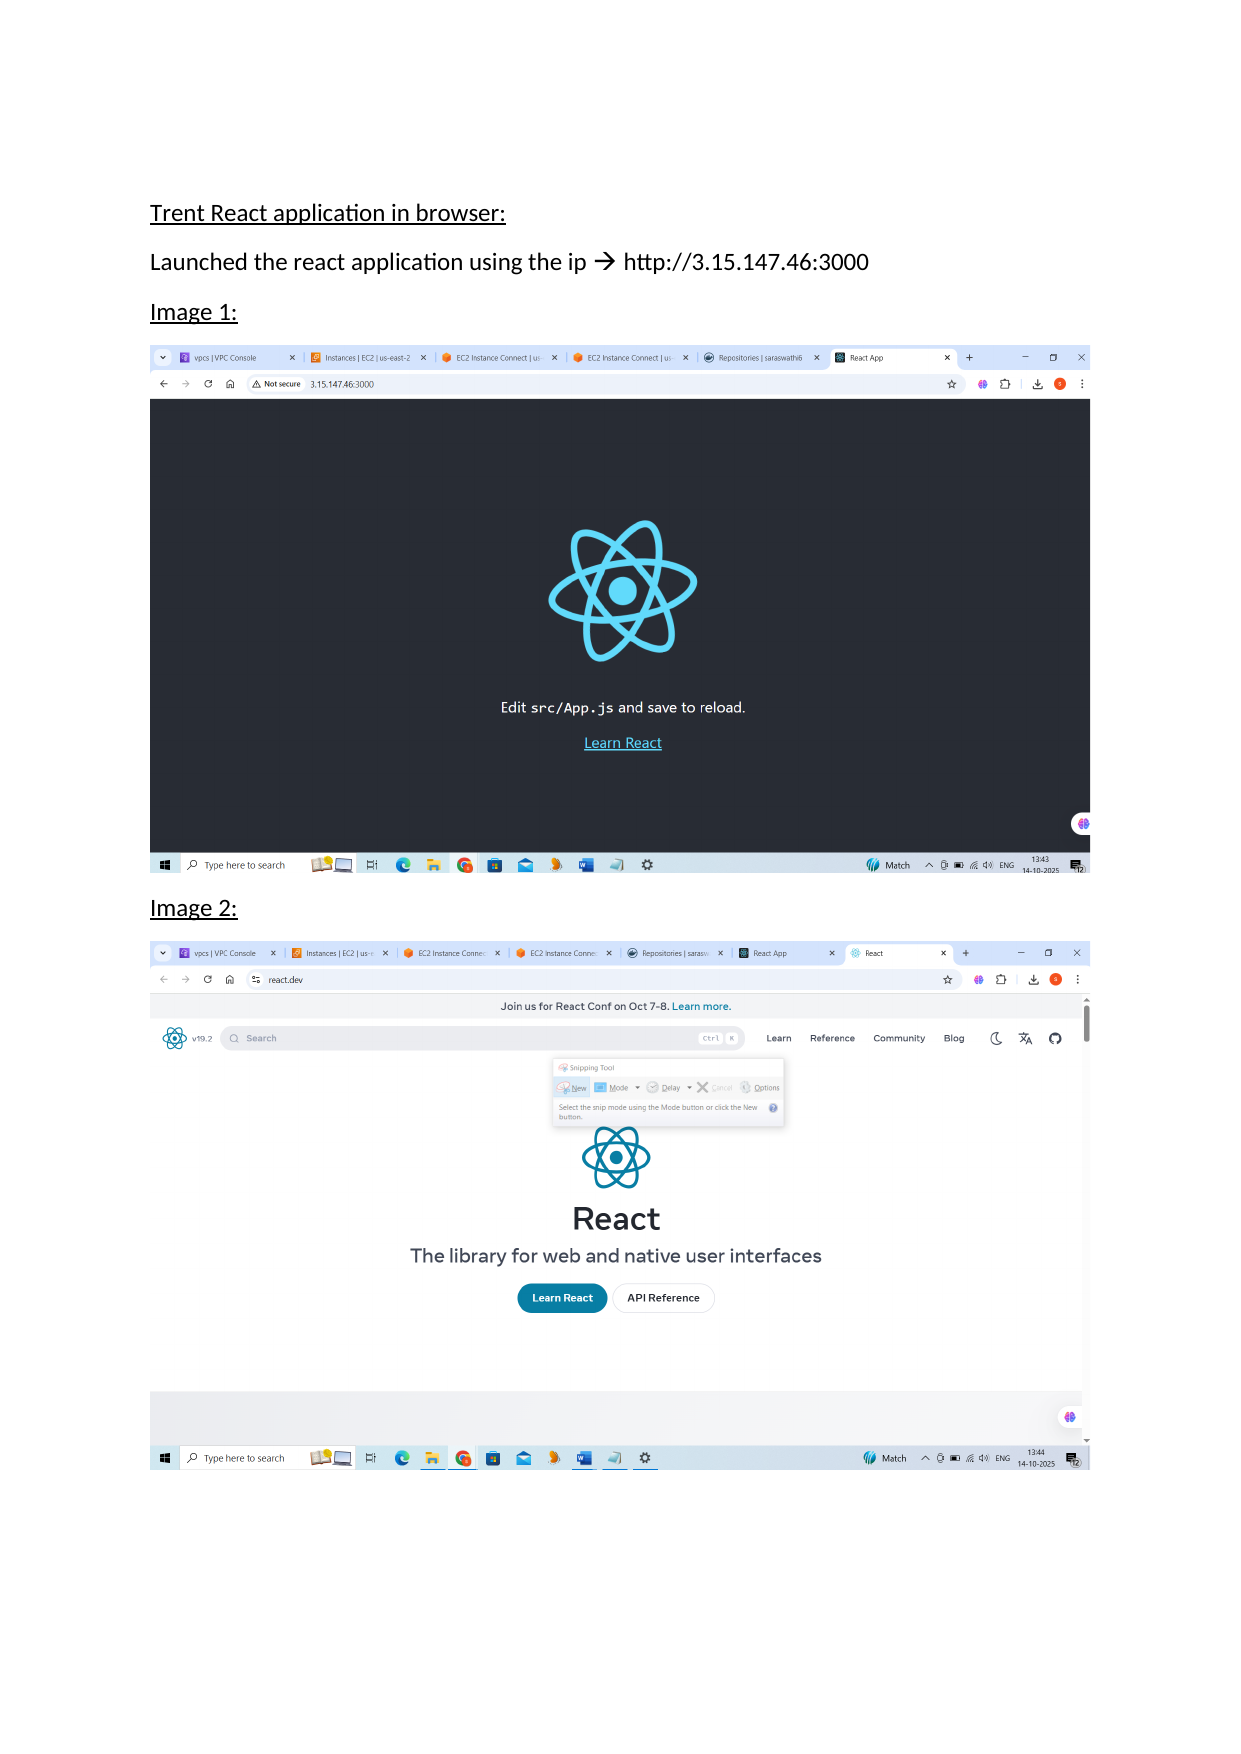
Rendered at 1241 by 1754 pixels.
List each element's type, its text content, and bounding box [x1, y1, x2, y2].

text Image 1: [150, 296, 1090, 327]
picture [150, 345, 1091, 873]
text Image 2: [150, 892, 1090, 922]
picture [150, 941, 1091, 1470]
text Trent React application in browser: [150, 197, 1090, 227]
text Launched the react application using the ip http://3.15.147.46:3000 [150, 246, 1090, 277]
